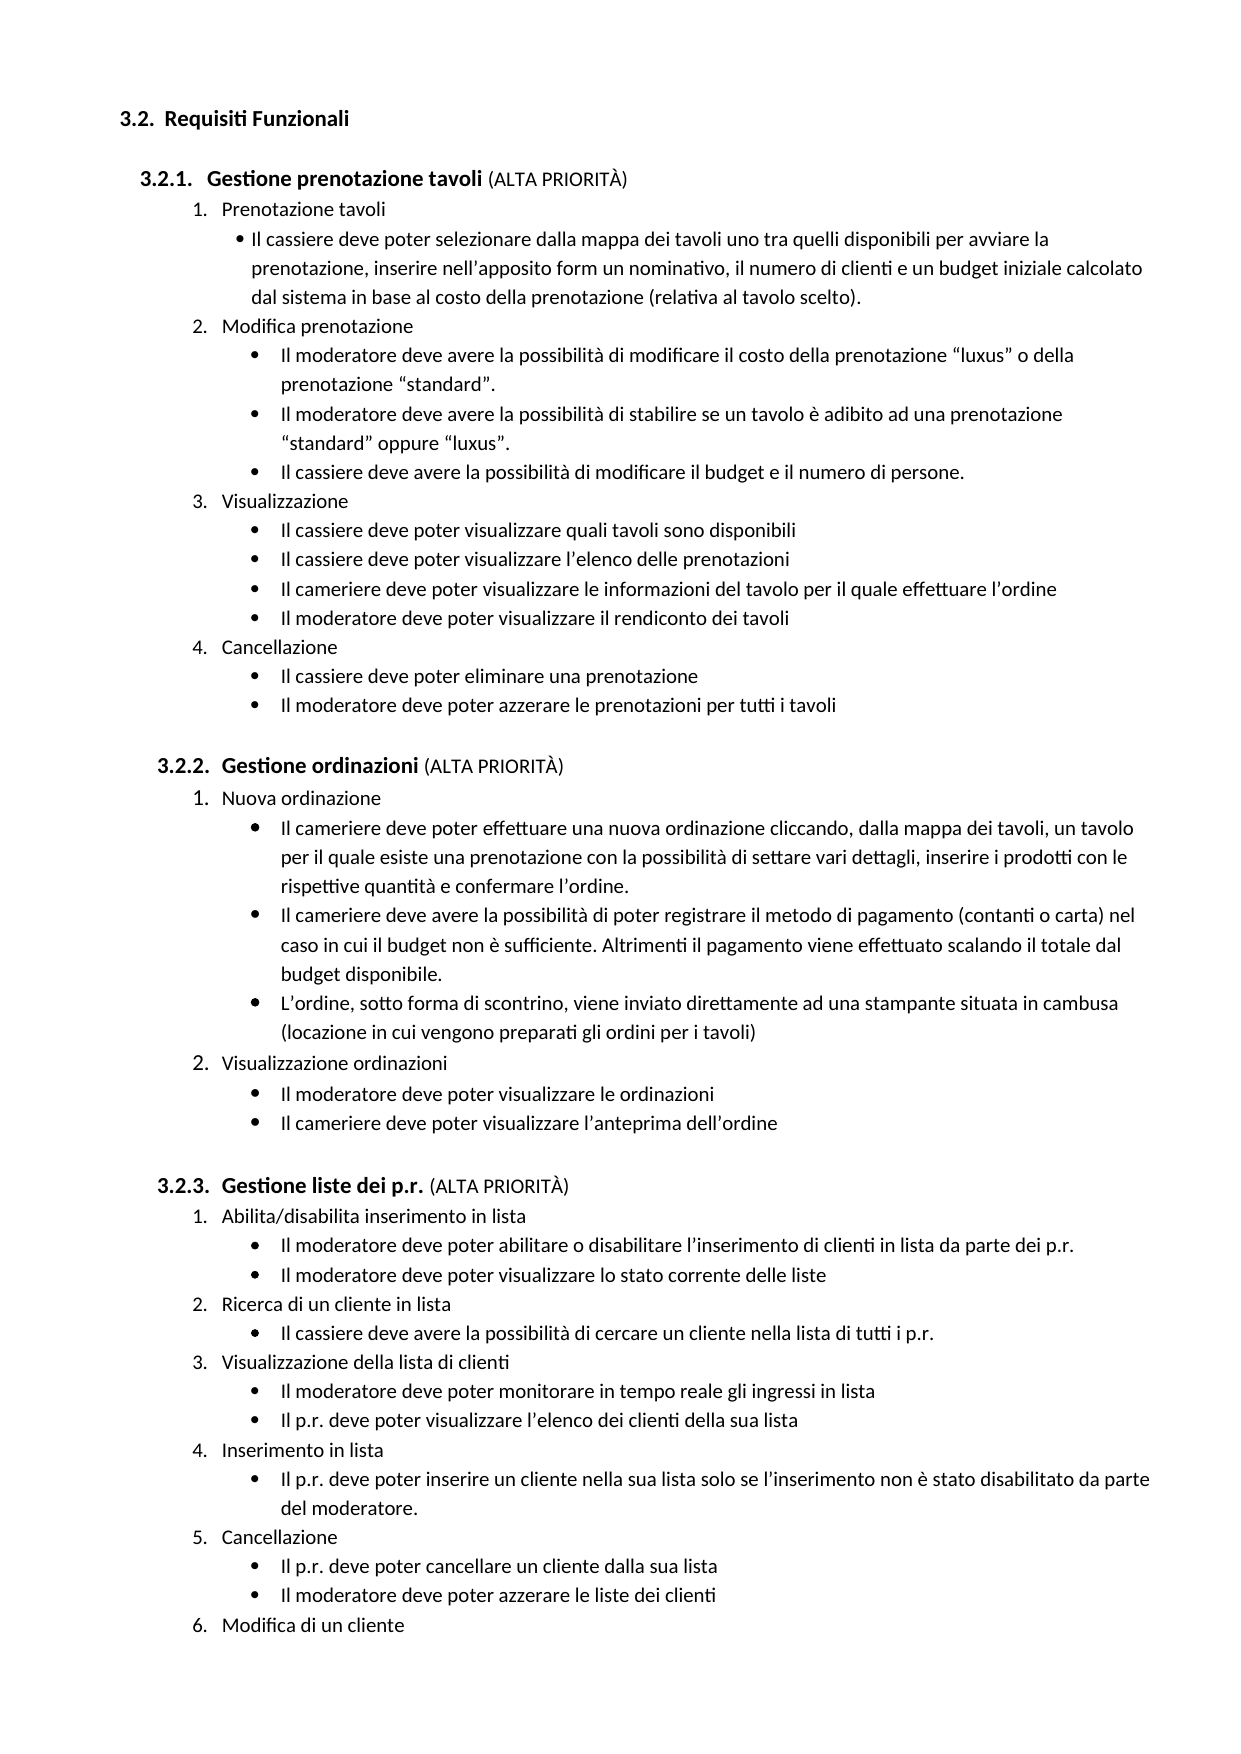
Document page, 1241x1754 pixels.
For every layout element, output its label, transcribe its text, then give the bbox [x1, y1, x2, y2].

list Gestione ordinazioni (ALTA PRIORITÀ) [157, 751, 1152, 779]
list L’ordine, sotto forma di scontrino, viene inviato direttamente ad una stampante situata in cambusa (locazione in cui vengono preparati gli ordini per i tavoli) [251, 990, 1152, 1045]
list Il moderatore deve poter visualizzare le ordinazioni [251, 1081, 1152, 1106]
list Il moderatore deve avere la possibilità di stabilire se un tavolo è adibito ad una prenotazione “standard” oppure “luxus”. [251, 401, 1152, 455]
list Il moderatore deve poter visualizzare lo stato corrente delle liste [251, 1262, 1152, 1287]
list Il moderatore deve poter azzerare le prenotazioni per tutti i tavoli [251, 692, 1152, 718]
list Gestione prenotazione tavoli (ALTA PRIORITÀ) [139, 164, 1152, 192]
list Inserimento in lista [192, 1437, 1152, 1462]
list Il cassiere deve poter visualizzare quali tavoli sono disponibili [251, 517, 1152, 543]
list Il moderatore deve poter monitorare in tempo reale gli ingressi in lista [251, 1378, 1152, 1404]
list Il p.r. deve poter visualizzare l’elenco dei clienti della sua lista [251, 1408, 1152, 1433]
list Visualizzazione ordinazioni [192, 1048, 1152, 1077]
list Il cameriere deve poter effettuare una nuova ordinazione cliccando, dalla mappa dei tavoli, un tavolo per il quale esiste una prenotazione con la possibilità di settare vari dettagli, inserire i prodotti con le rispettive quantità e confermare l’ordine. [251, 815, 1152, 899]
list Il cassiere deve avere la possibilità di modificare il budget e il numero di persone. [251, 459, 1152, 484]
list Il cassiere deve avere la possibilità di cercare un cliente nella lista di tutti i p.r. [251, 1320, 1152, 1346]
list Prenotazione tavoli [192, 197, 1152, 222]
list Nuova ordinazione [192, 783, 1152, 811]
list Requisiti Funzionali [119, 104, 1152, 132]
list Visualizzazione [192, 488, 1152, 514]
list Modifica prenotazione [192, 313, 1152, 339]
list Il moderatore deve poter azzerare le liste dei clienti [251, 1583, 1152, 1608]
list Il p.r. deve poter inserire un cliente nella sua lista solo se l’inserimento non è stato disabilitato da parte del moderatore. [251, 1466, 1152, 1521]
list Cancellazione [192, 1524, 1152, 1550]
list Il moderatore deve poter abilitare o disabilitare l’inserimento di clienti in lista da parte dei p.r. [251, 1233, 1152, 1258]
list Il cameriere deve poter visualizzare l’anteprima dell’ordine [251, 1110, 1152, 1135]
list Il p.r. deve poter cancellare un cliente dalla sua lista [251, 1553, 1152, 1579]
list Il cassiere deve poter eliminare una prenotazione [251, 663, 1152, 689]
list Il cassiere deve poter selezionare dalla mappa dei tavoli uno tra quelli disponibili per avviare la prenotazione, inserire nell’apposito form un nominativo, il numero di clienti e un budget iniziale calcolato dal sistema in base al costo della prenotazione (relativa al tavolo scelto). [236, 226, 1152, 309]
list Ricerca di un cliente in lista [192, 1291, 1152, 1316]
list Visualizzazione della lista di clienti [192, 1349, 1152, 1375]
list Il cameriere deve avere la possibilità di poter registrare il metodo di pagamento (contanti o carta) nel caso in cui il budget non è sufficiente. Altrimenti il pagamento viene effettuato scalando il totale dal budget disponibile. [251, 903, 1152, 986]
list Abilita/disabilita inserimento in lista [192, 1203, 1152, 1229]
list Il cameriere deve poter visualizzare le informazioni del tavolo per il quale effettuare l’ordine [251, 576, 1152, 601]
list Il moderatore deve avere la possibilità di modificare il costo della prenotazione “luxus” o della prenotazione “standard”. [251, 342, 1152, 397]
list Modifica di un cliente [192, 1612, 1152, 1637]
list Cancellazione [192, 634, 1152, 659]
list Il moderatore deve poter visualizzare il rendiconto dei tavoli [251, 605, 1152, 630]
list Il cassiere deve poter visualizzare l’elenco delle prenotazioni [251, 547, 1152, 572]
list Gestione liste dei p.r. (ALTA PRIORITÀ) [157, 1171, 1152, 1199]
